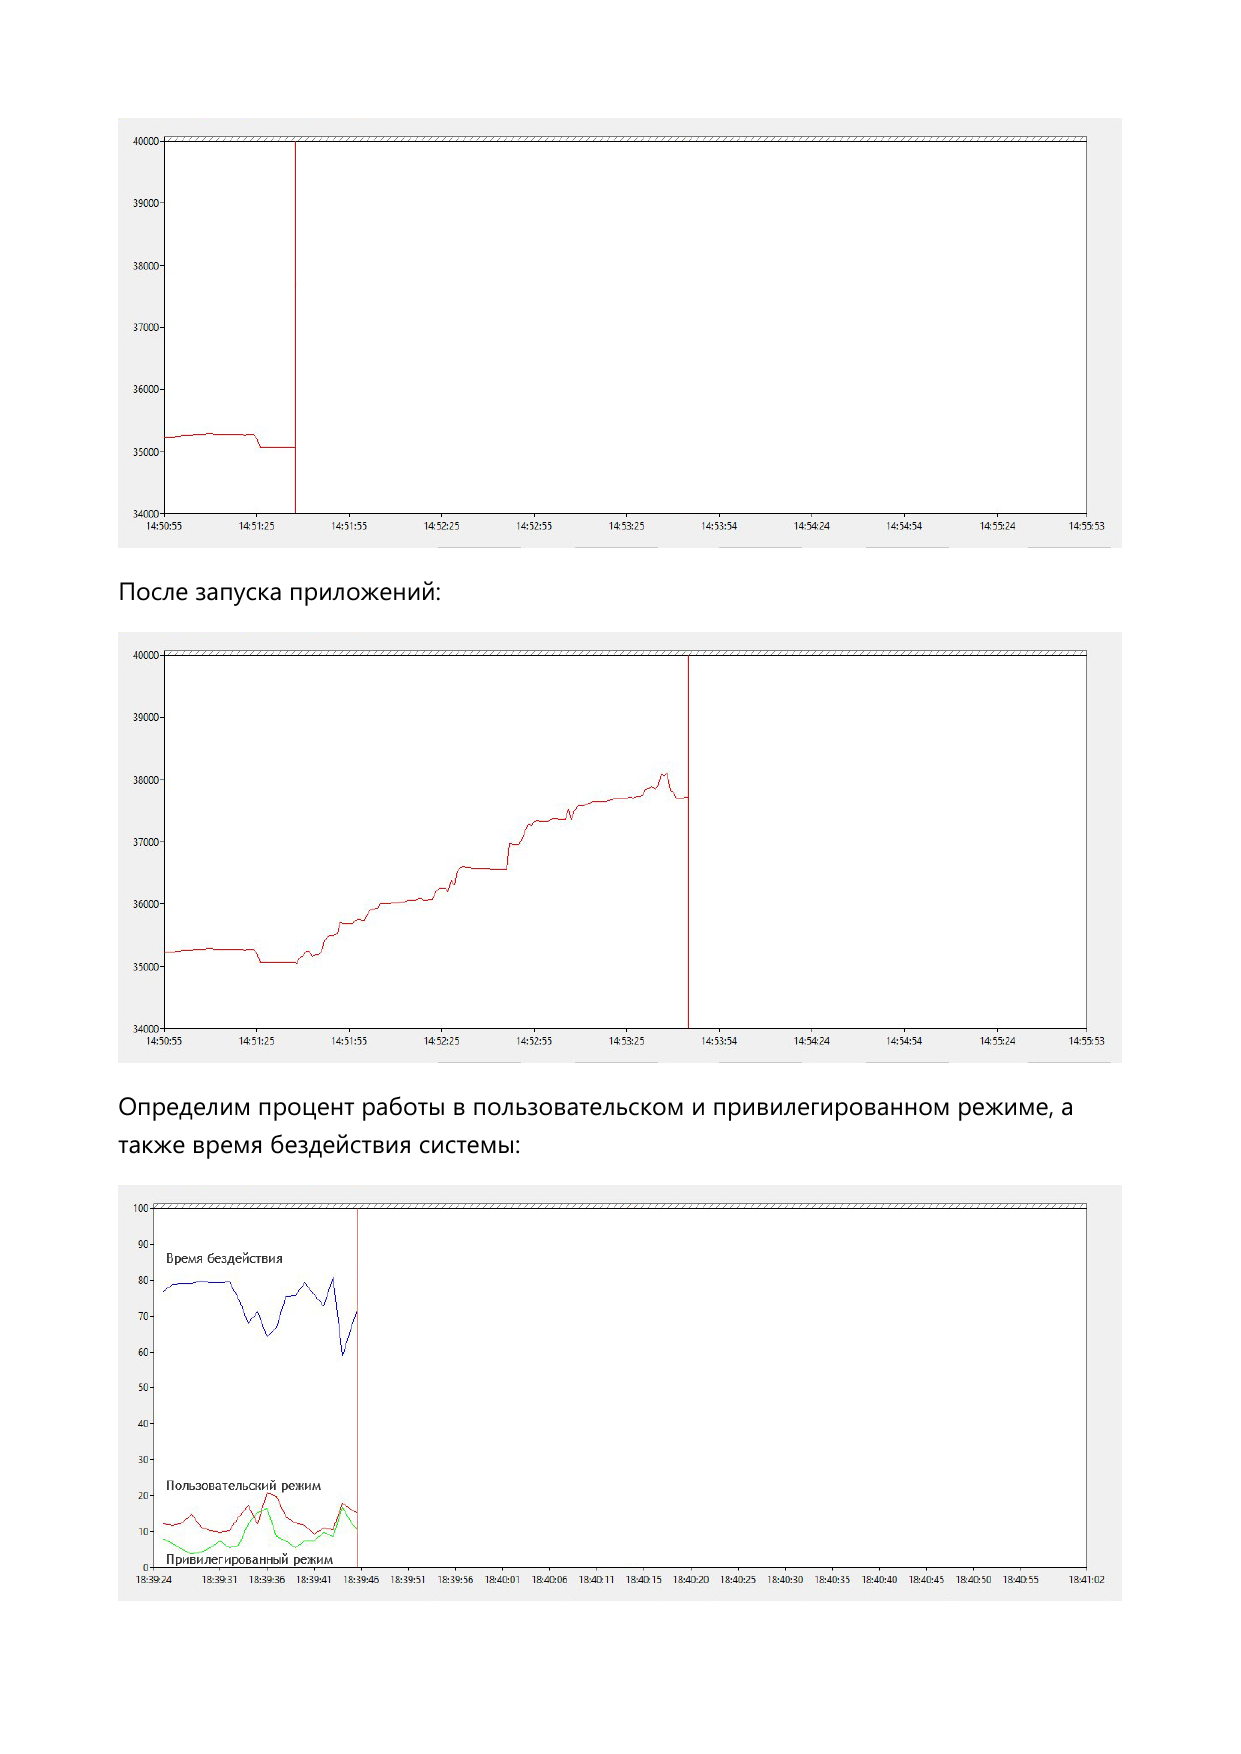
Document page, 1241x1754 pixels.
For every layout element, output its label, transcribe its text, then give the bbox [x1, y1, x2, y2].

text Определим процент работы в пользовательском и привилегированном режиме, а также время бездействия системы: [118, 1088, 1122, 1159]
picture [118, 1185, 1122, 1601]
picture [118, 632, 1122, 1063]
picture [118, 118, 1122, 548]
text После запуска приложений: [118, 574, 1122, 607]
